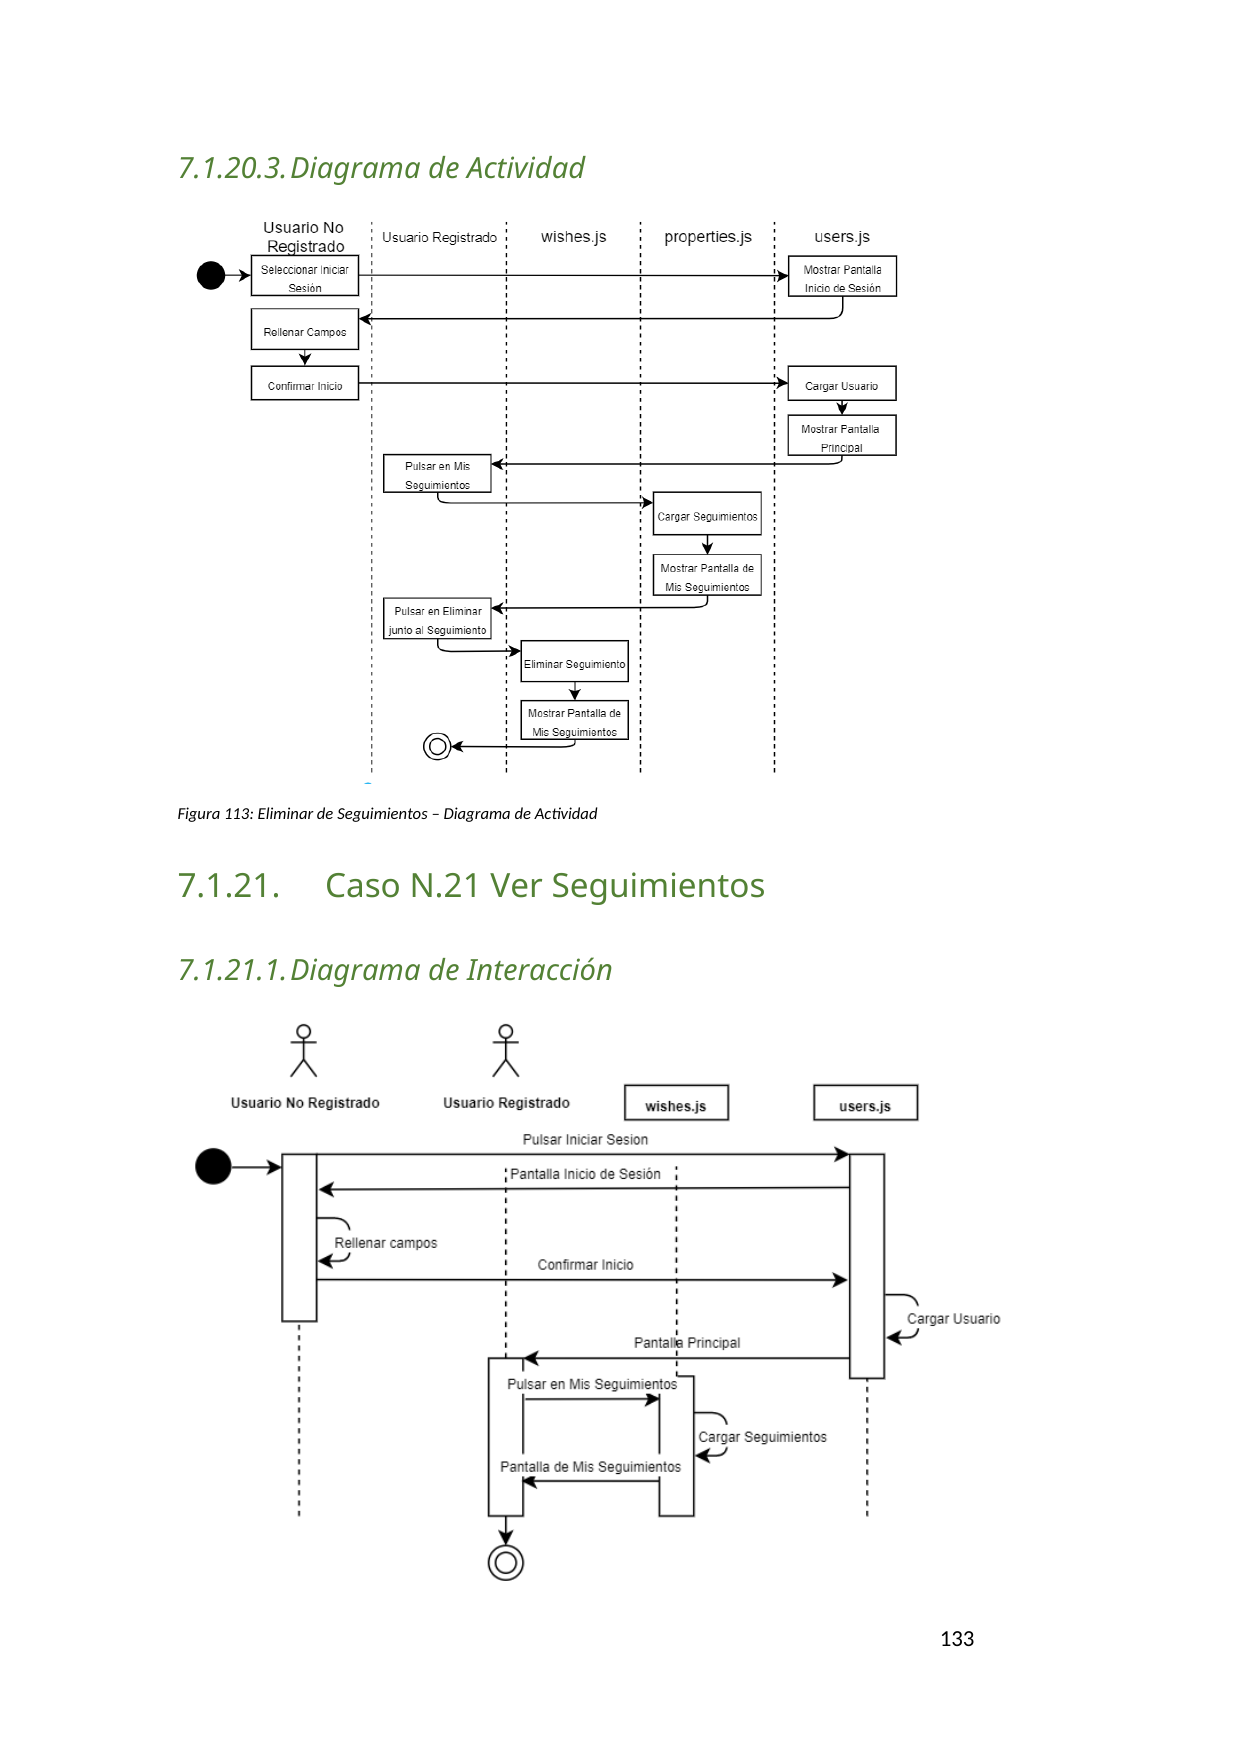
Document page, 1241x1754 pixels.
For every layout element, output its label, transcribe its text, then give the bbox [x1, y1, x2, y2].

subtitle Diagrama de Interacción [177, 949, 974, 988]
picture [177, 1016, 1012, 1589]
picture [177, 215, 906, 784]
subtitle Diagrama de Actividad [177, 148, 974, 187]
subtitle Caso N.21 Ver Seguimientos [177, 862, 974, 908]
text Figura 113: Eliminar de Seguimientos – Diagrama de Actividad [177, 803, 974, 823]
